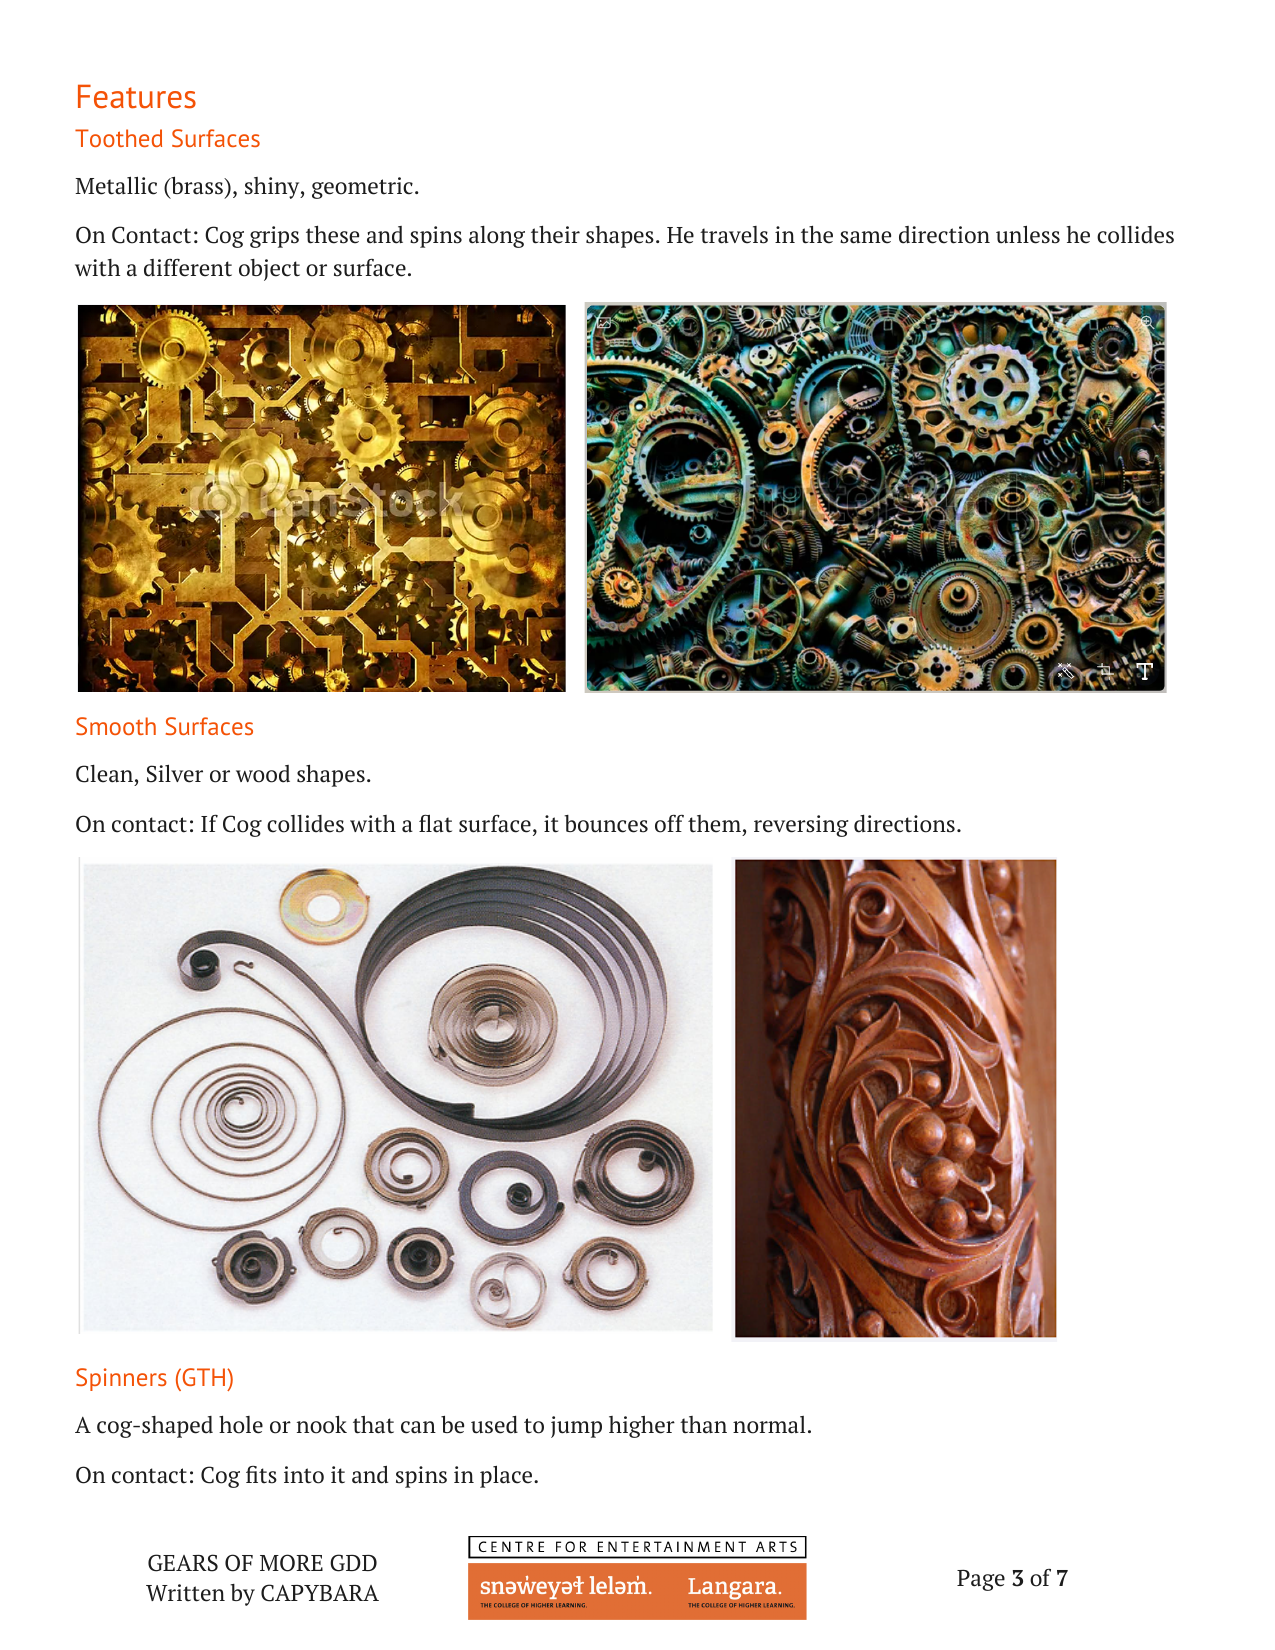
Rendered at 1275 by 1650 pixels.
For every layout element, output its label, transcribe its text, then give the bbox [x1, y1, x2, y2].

text On Contact: Cog grips these and spins along their shapes. He travels in the same direction unless he collides with a different object or surface. [75, 220, 1200, 283]
picture [75, 857, 712, 1333]
text Clean, Silver or wood shapes. [75, 759, 1200, 789]
picture [730, 857, 1057, 1342]
picture [468, 1536, 807, 1620]
subtitle Features [75, 75, 1200, 118]
picture [75, 303, 566, 691]
text A cog-shaped hole or nook that can be used to jump higher than normal. [75, 1410, 1200, 1440]
subtitle Smooth Surfaces [75, 709, 1200, 742]
text On contact: If Cog collides with a flat surface, it bounces off them, reversing directions. [75, 808, 1200, 838]
text On contact: Cog fits into it and spins in place. [75, 1459, 1200, 1490]
picture [584, 302, 1167, 693]
text Metallic (brass), shiny, geometric. [75, 171, 1200, 201]
subtitle Spinners (GTH) [75, 1361, 1200, 1393]
subtitle Toothed Surfaces [75, 122, 1200, 154]
